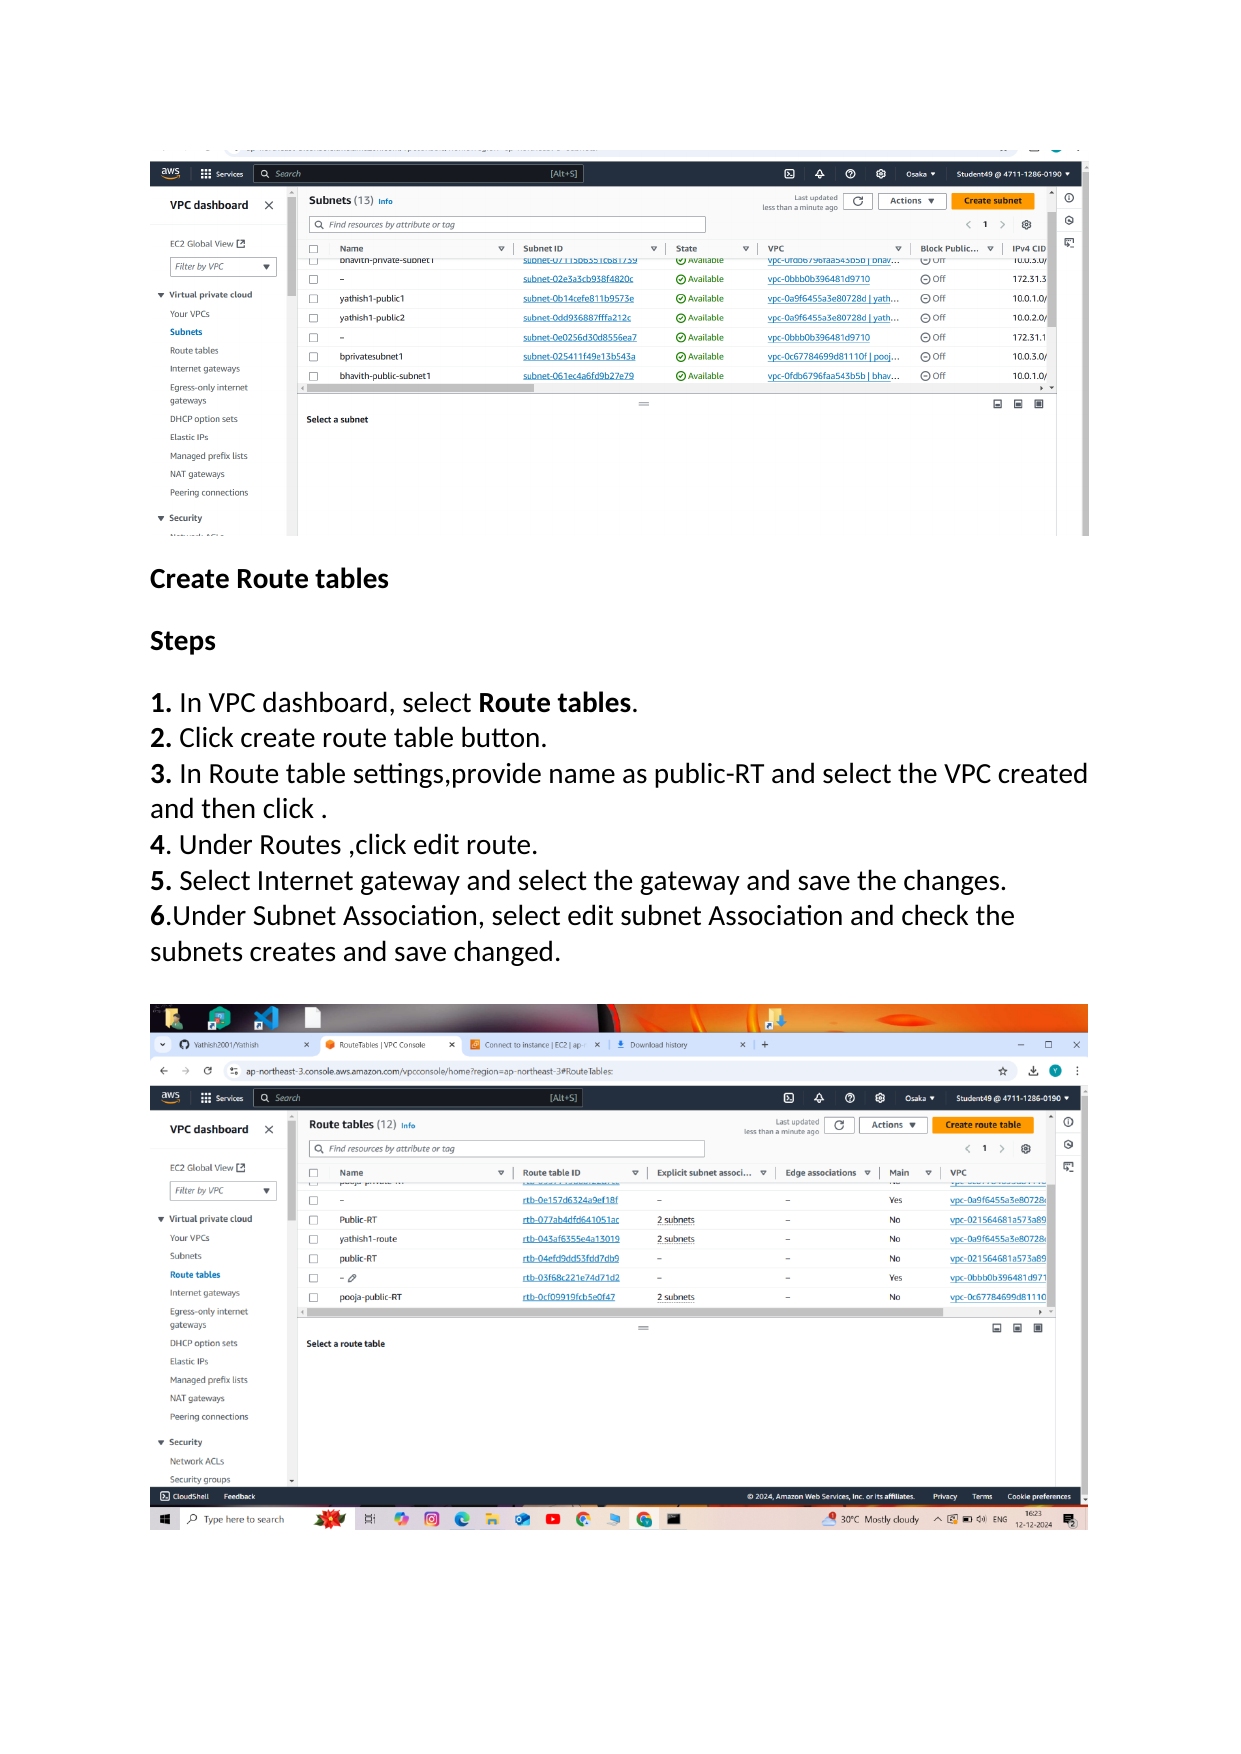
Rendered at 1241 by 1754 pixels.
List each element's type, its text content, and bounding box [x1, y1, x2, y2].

picture [150, 150, 1089, 536]
text 1. In VPC dashboard, select Route tables. [150, 684, 1090, 719]
text 3. In Route table settings,provide name as public-RT and select the VPC created and then click . [150, 755, 1090, 826]
picture [150, 1004, 1088, 1530]
text 6.Under Subnet Association, select edit subnet Association and check the subnets creates and save changed. [150, 897, 1090, 969]
text 2. Click create route table button. [150, 719, 1090, 755]
text 4. Under Routes ,click edit route. [150, 826, 1090, 862]
text Steps [150, 622, 1090, 657]
text 5. Select Internet gateway and select the gateway and save the changes. [150, 862, 1090, 897]
text Create Route tables [150, 560, 1090, 596]
